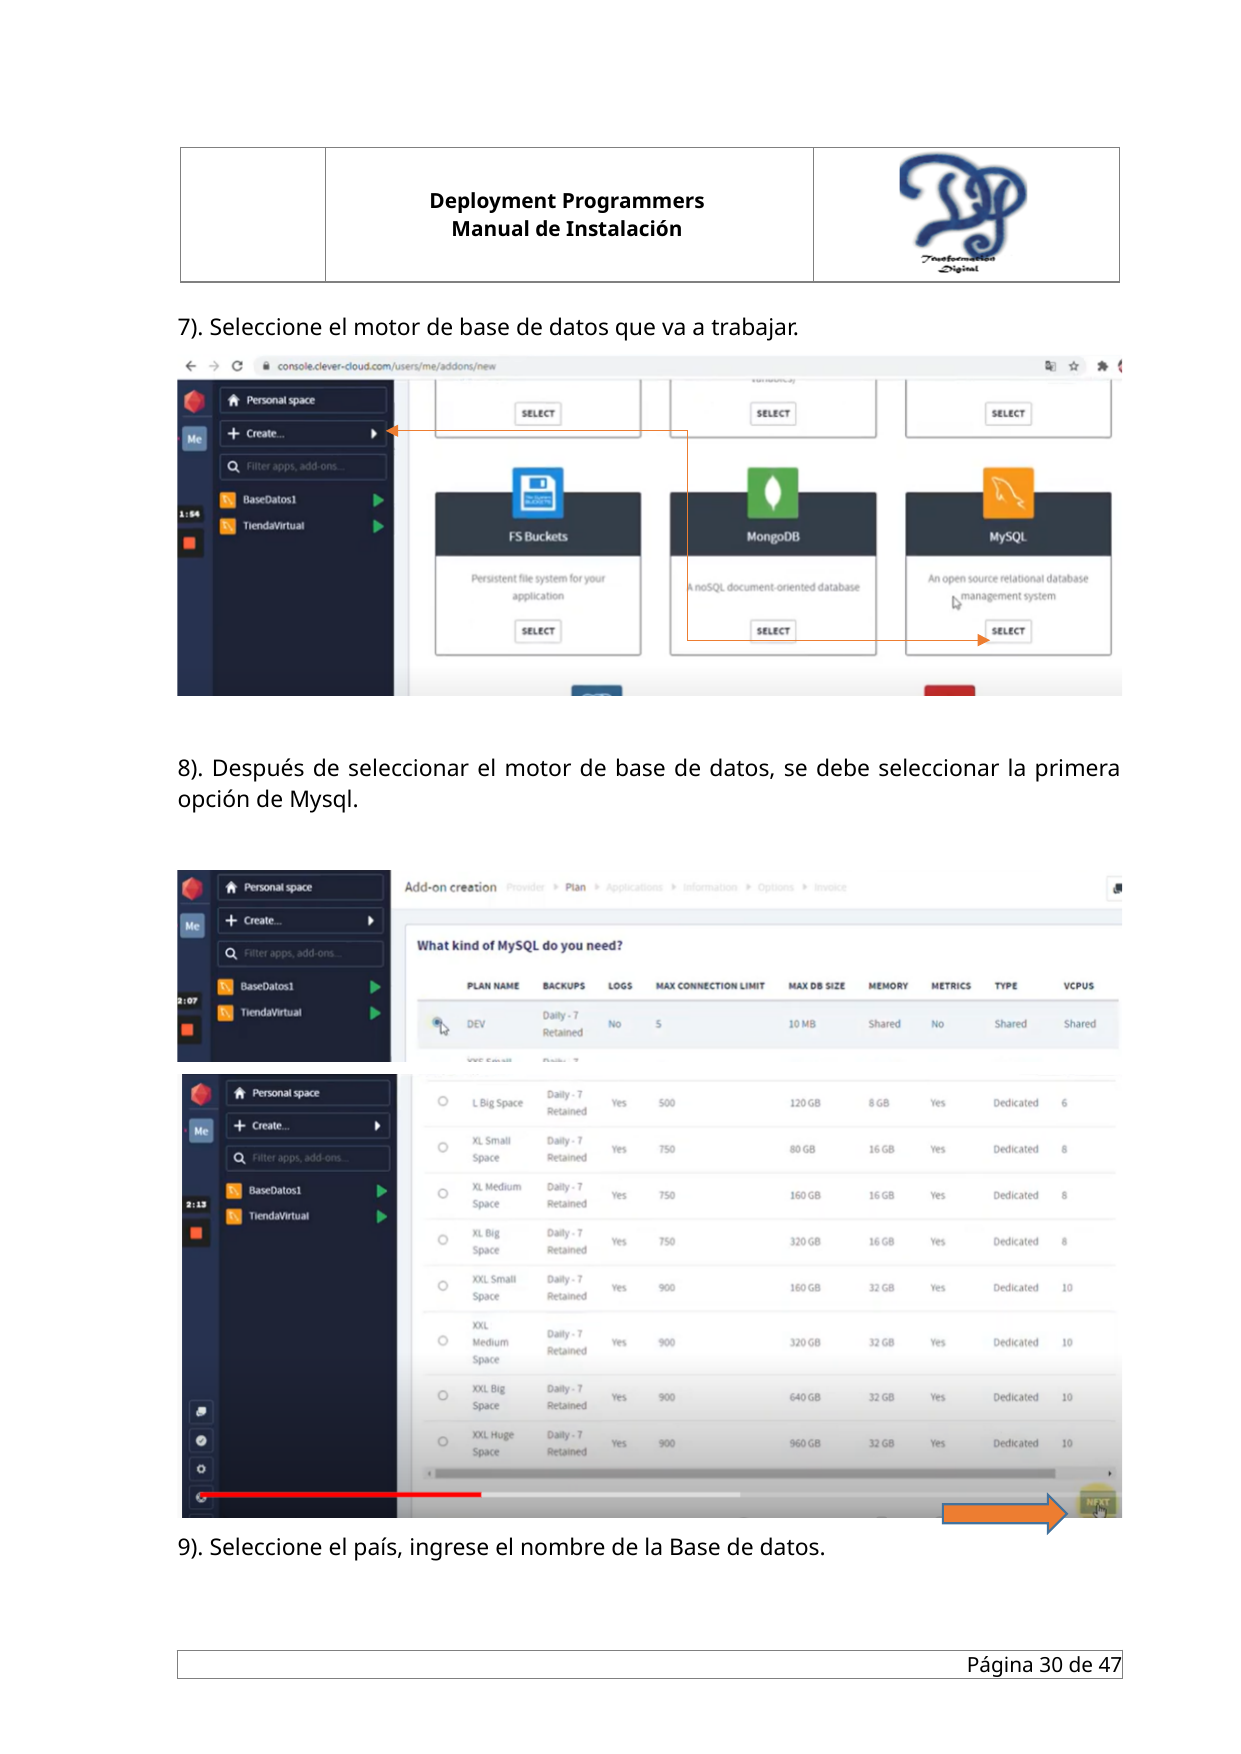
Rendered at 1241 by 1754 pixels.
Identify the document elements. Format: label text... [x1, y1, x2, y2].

picture [177, 1074, 1123, 1518]
text 8). Después de seleccionar el motor de base de datos, se debe seleccionar la primera opción de Mysql. [177, 752, 1122, 814]
picture [177, 354, 1123, 696]
text 7). Seleccione el motor de base de datos que va a trabajar. [177, 311, 1122, 342]
text 9). Seleccione el país, ingrese el nombre de la Base de datos. [177, 1530, 1122, 1562]
picture [177, 870, 1123, 1062]
picture [899, 150, 1028, 279]
